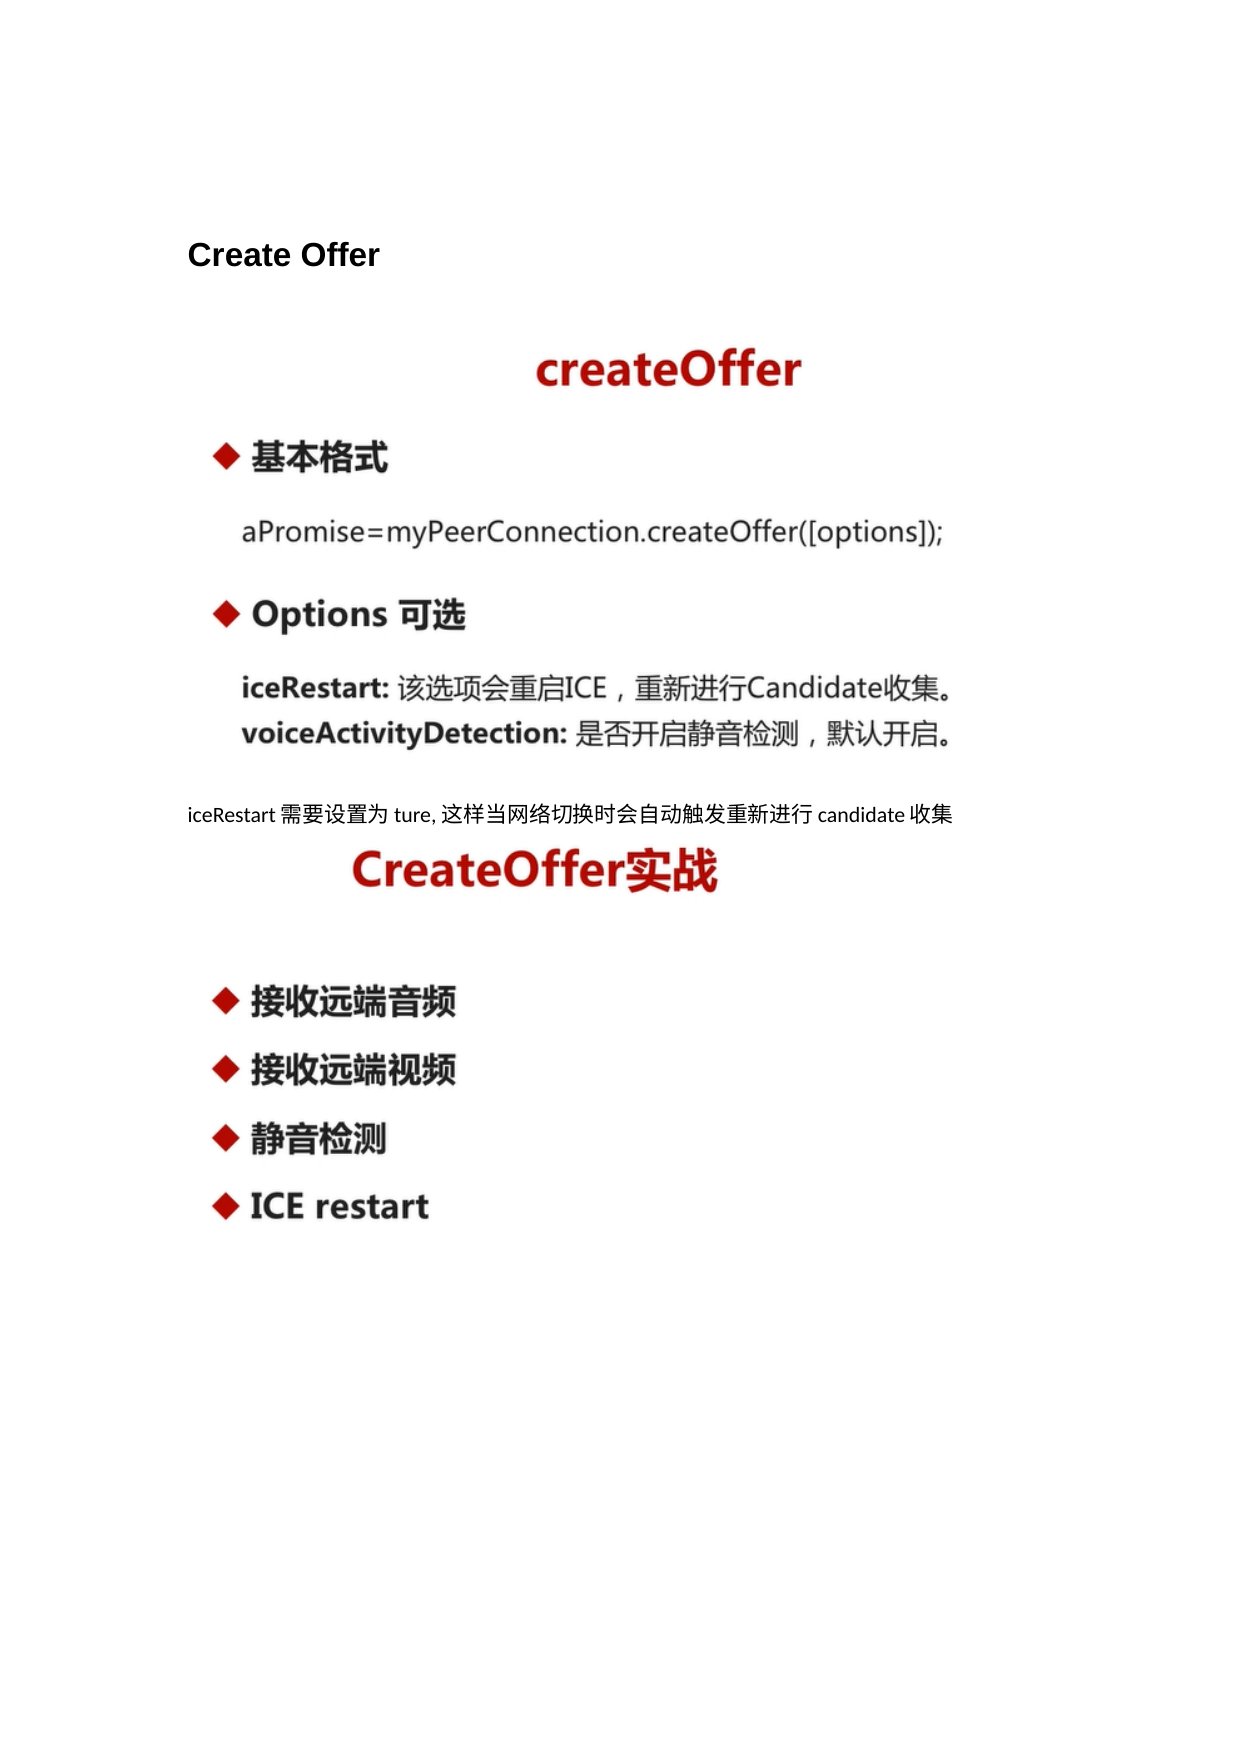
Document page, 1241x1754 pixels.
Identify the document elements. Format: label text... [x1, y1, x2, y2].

text iceRestart需要设置为ture, 这样当网络切换时会自动触发重新进行candidate收集 [187, 796, 1053, 829]
picture [187, 341, 982, 770]
picture [187, 828, 747, 1238]
subtitle Create Offer [187, 222, 1053, 287]
